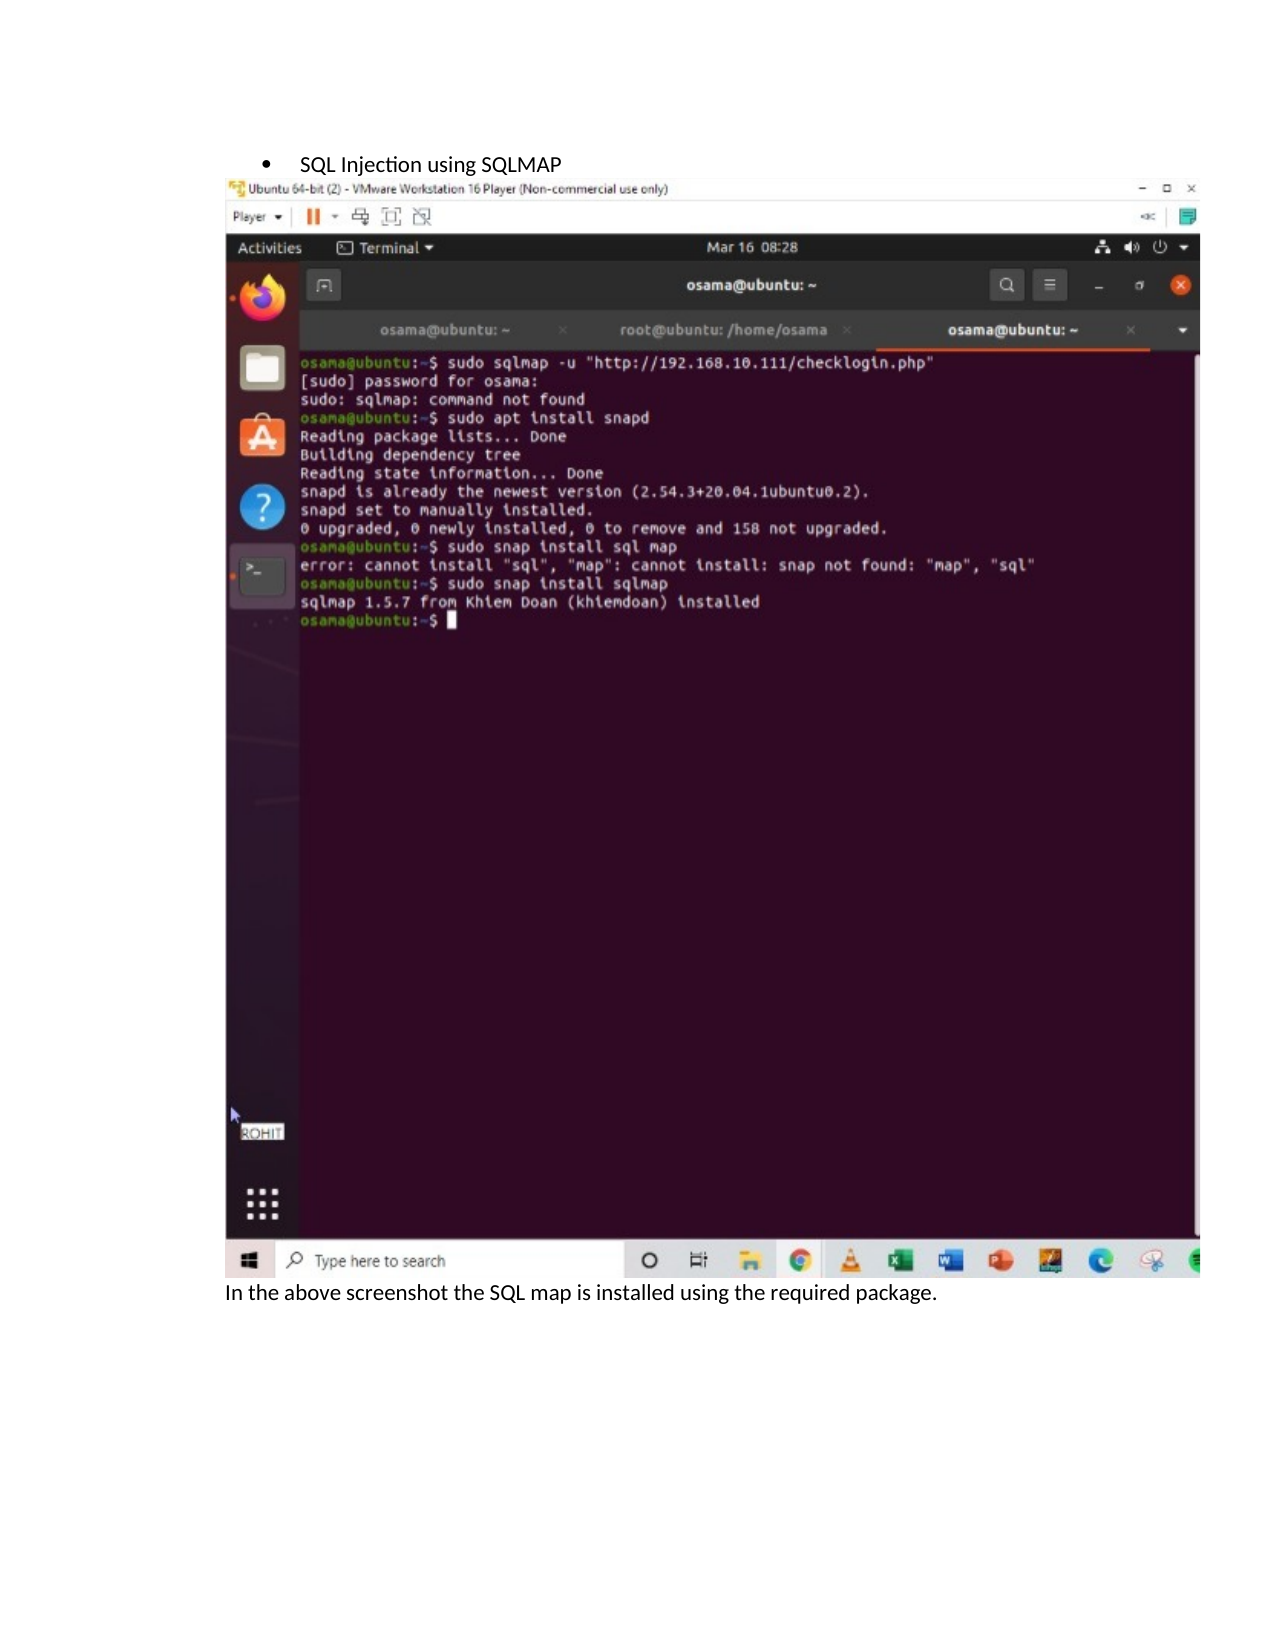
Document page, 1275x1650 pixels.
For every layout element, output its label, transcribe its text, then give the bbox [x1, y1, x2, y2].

list In the above screenshot the SQL map is installed using the required package. [225, 1278, 1125, 1306]
picture [225, 178, 1200, 1278]
list SQL Injection using SQLMAP [262, 150, 1125, 178]
